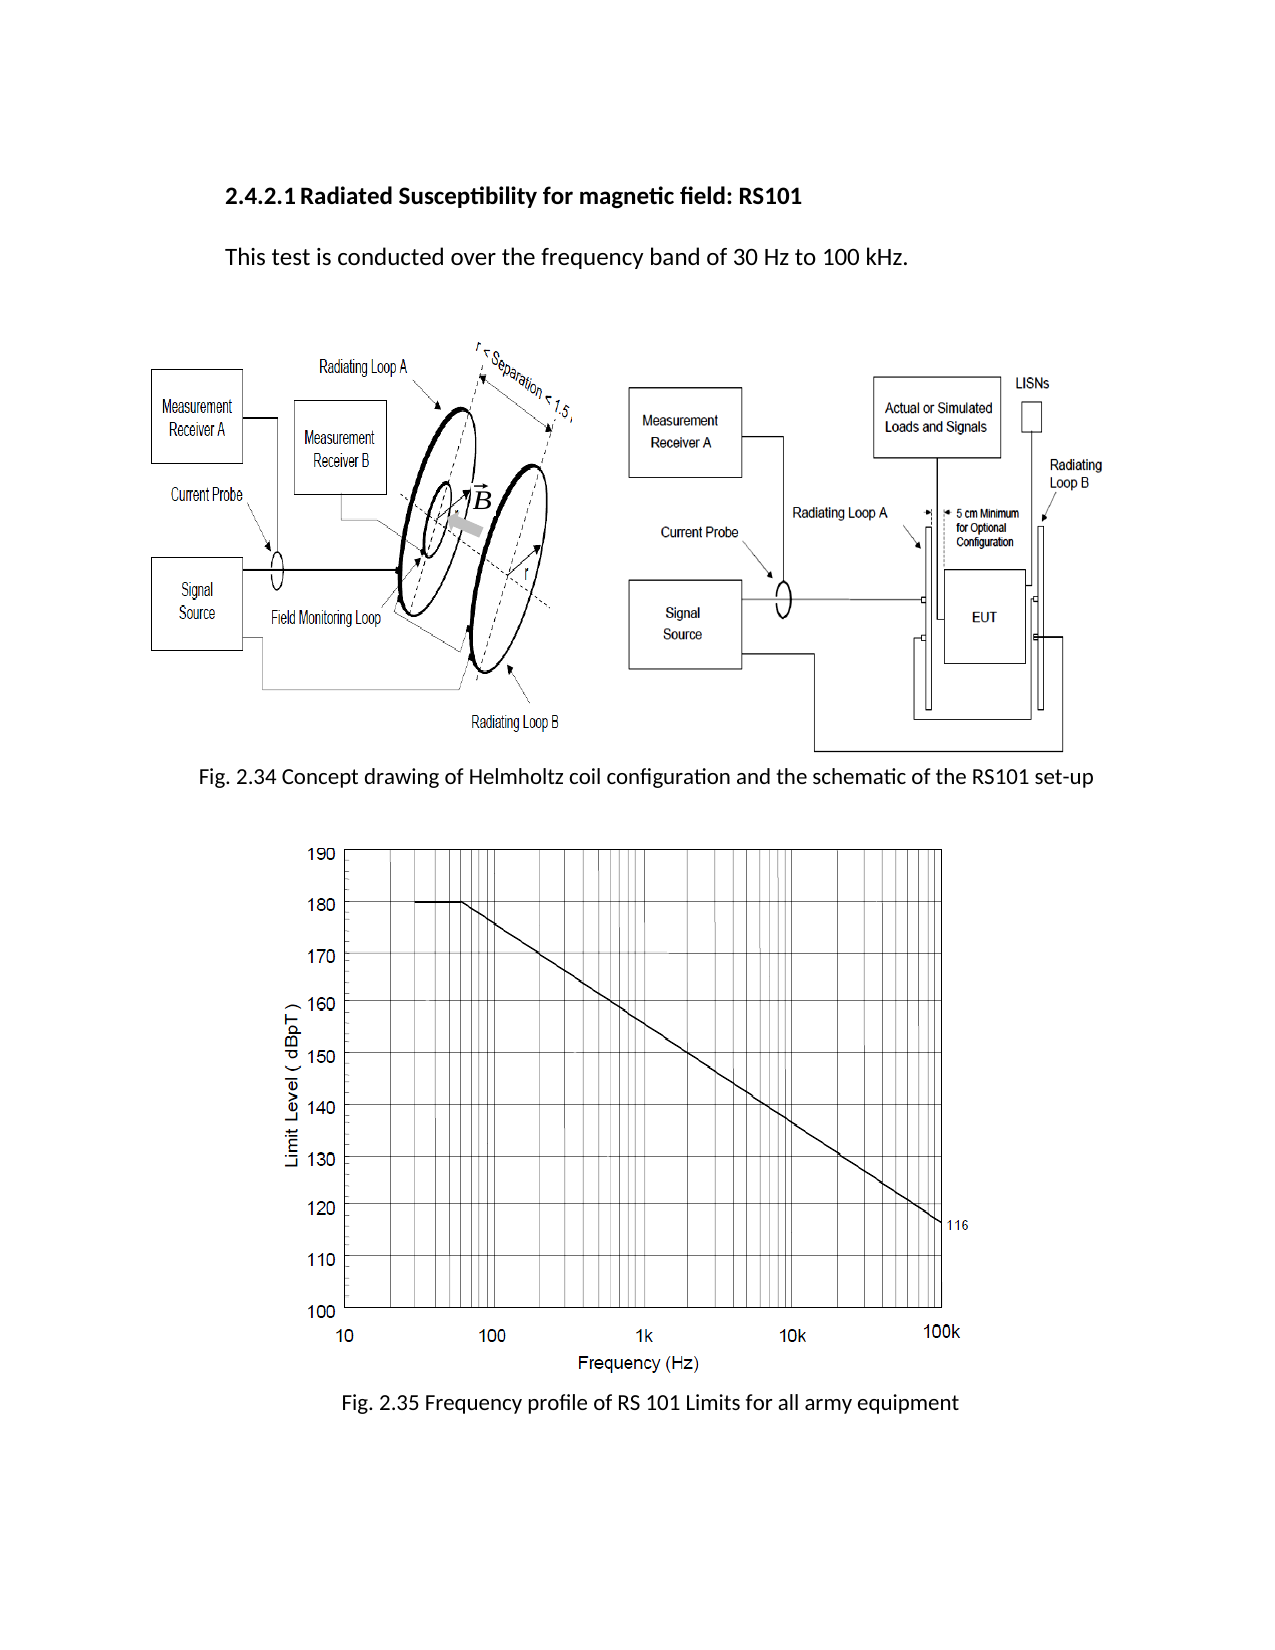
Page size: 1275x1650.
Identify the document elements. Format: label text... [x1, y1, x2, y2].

text This test is conducted over the frequency band of 30 Hz to 100 kHz. [150, 242, 1125, 272]
text 2.4.2.1 Radiated Susceptibility for magnetic field: RS101 [150, 181, 1125, 211]
